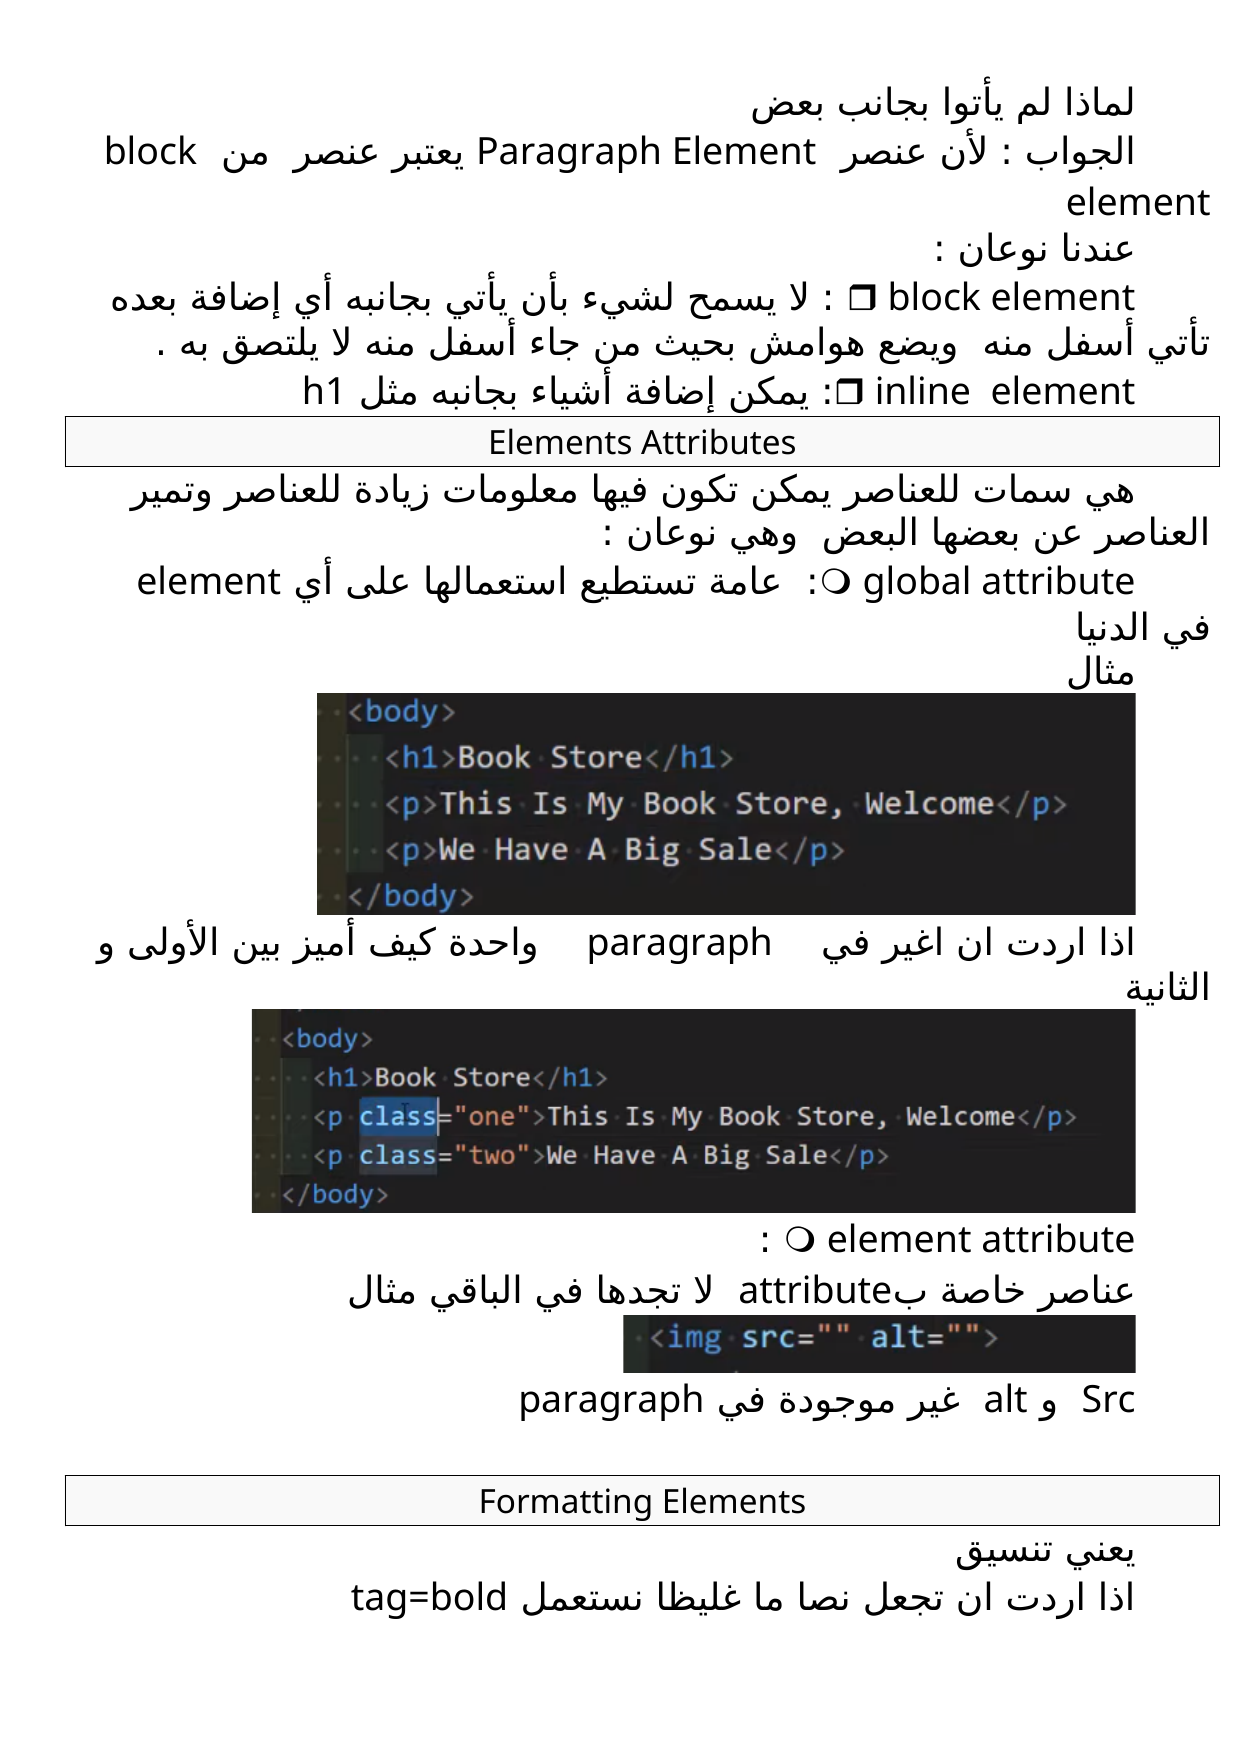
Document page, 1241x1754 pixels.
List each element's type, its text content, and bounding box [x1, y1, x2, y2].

text inline element: يمكن إضافة أشياء بجانبه مثل h1 [74, 365, 1211, 416]
text element attribute : [74, 1213, 1211, 1264]
text الجواب : لأن عنصر Paragraph Element يعتبر عنصر من block element [74, 124, 1211, 226]
text اذا اردت ان تجعل نصا ما غليظا نستعمل tag=bold [74, 1570, 1211, 1621]
text هي سمات للعناصر يمكن تكون فيها معلومات زيادة للعناصر وتمير العناصر عن بعضها البعض وهي نوعان : [74, 467, 1211, 555]
text عندنا نوعان : [74, 226, 1211, 270]
text block element : لا يسمح لشيء بأن يأتي بجانبه أي إضافة بعده تأتي أسفل منه ويضع هوامش بحيث من جاء أسفل منه لا يلتصق به . [74, 270, 1211, 365]
picture [317, 693, 1136, 915]
text لماذا لم يأتوا بجانب بعض [74, 81, 1211, 124]
text مثال [74, 649, 1211, 693]
text عناصر خاصة بattribute لا تجدها في الباقي مثال [74, 1264, 1211, 1315]
text global attribute: عامة تستطيع استعمالها على أي element في الدنيا [74, 555, 1211, 649]
picture [623, 1315, 1136, 1373]
text اذا اردت ان اغير في paragraph واحدة كيف أميز بين الأولى و الثانية [74, 915, 1211, 1009]
subtitle Elements Attributes [66, 417, 1219, 466]
text Src و alt غير موجودة في paragraph [74, 1373, 1211, 1424]
picture [251, 1009, 1136, 1213]
subtitle Formatting Elements [66, 1476, 1219, 1525]
text يعني تنسيق [74, 1526, 1211, 1570]
